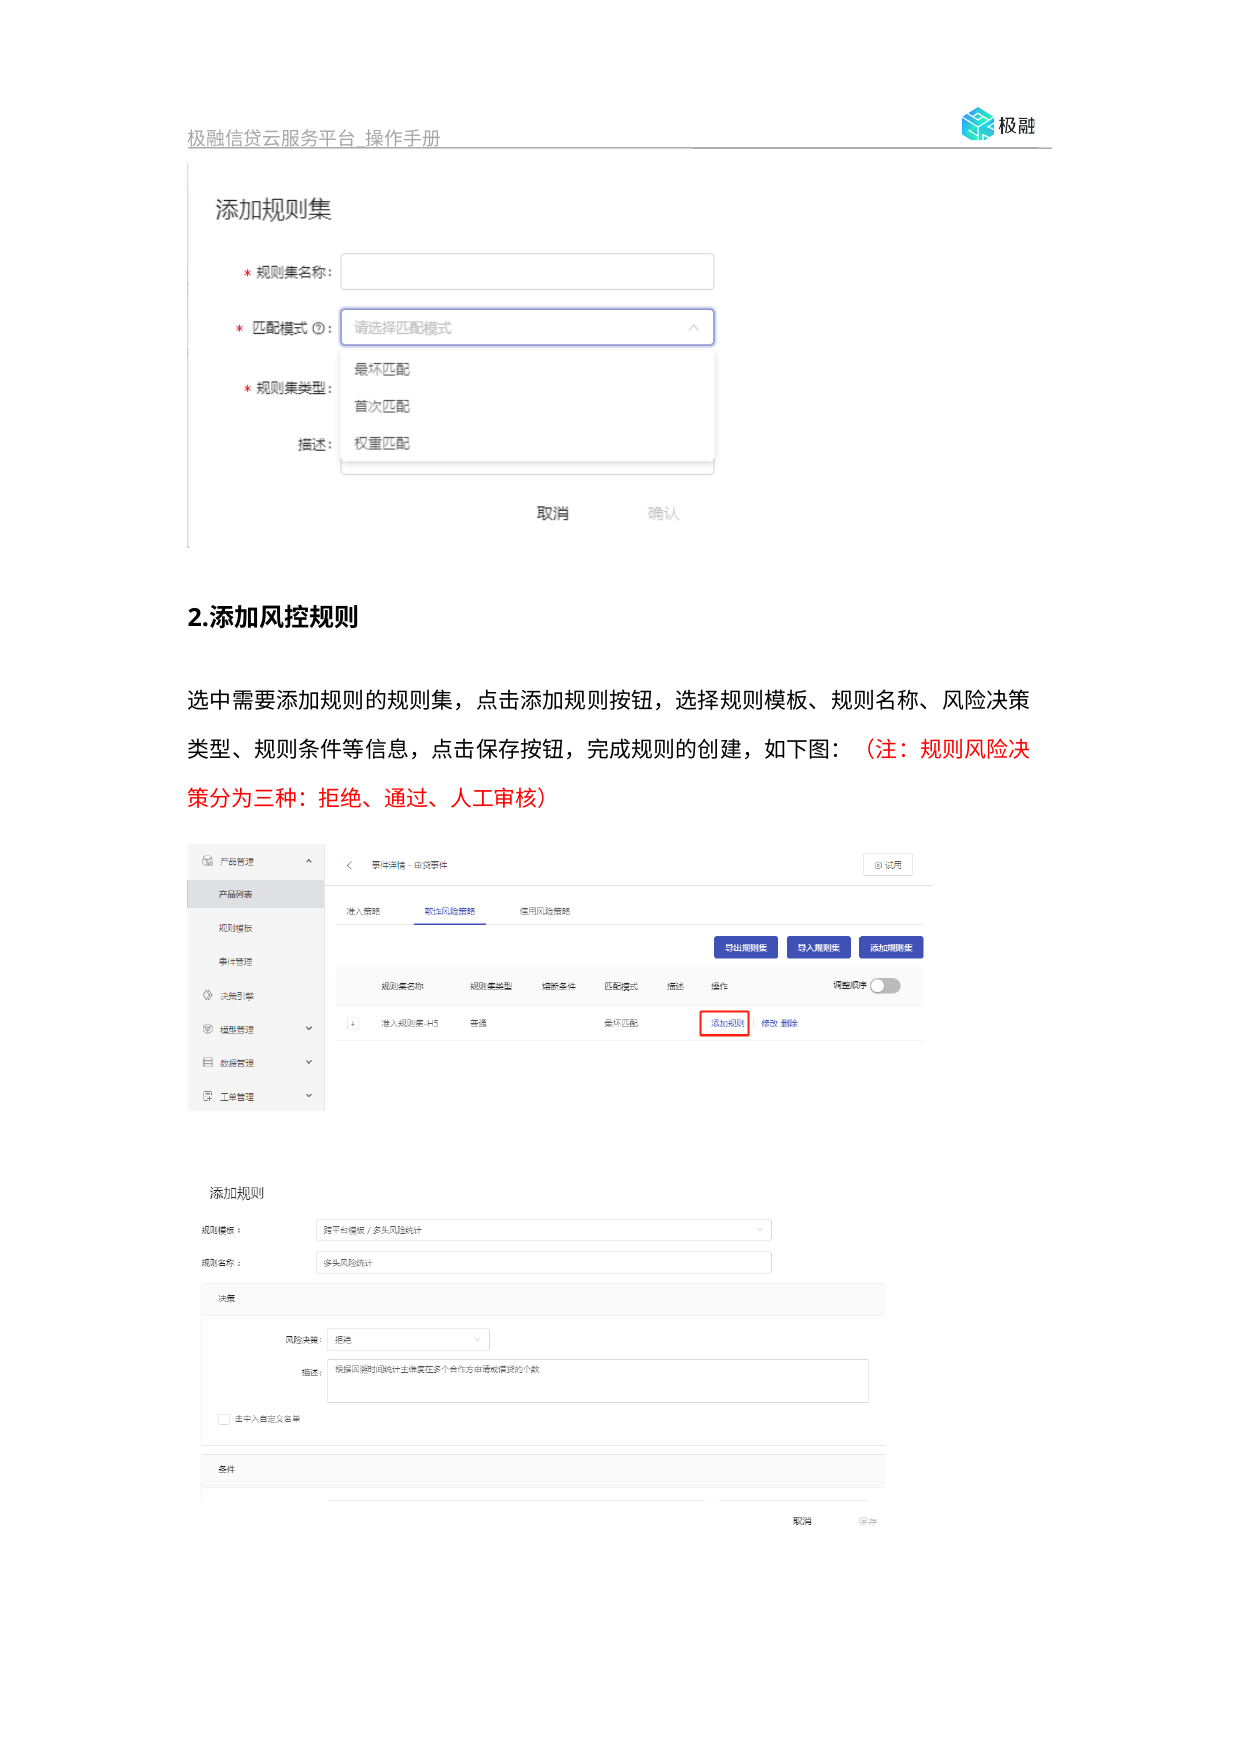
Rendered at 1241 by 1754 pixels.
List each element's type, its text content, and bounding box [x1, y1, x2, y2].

picture [187, 1166, 885, 1530]
text 2.添加风控规则 [187, 583, 1031, 648]
picture [187, 163, 740, 548]
text 选中需要添加规则的规则集，点击添加规则按钮，选择规则模板、规则名称、风险决策类型、规则条件等信息，点击保存按钮，完成规则的创建，如下图：（注：规则风险决策分为三种：拒绝、通过、人工审核） [187, 683, 1031, 813]
picture [953, 105, 1042, 144]
picture [187, 844, 933, 1111]
